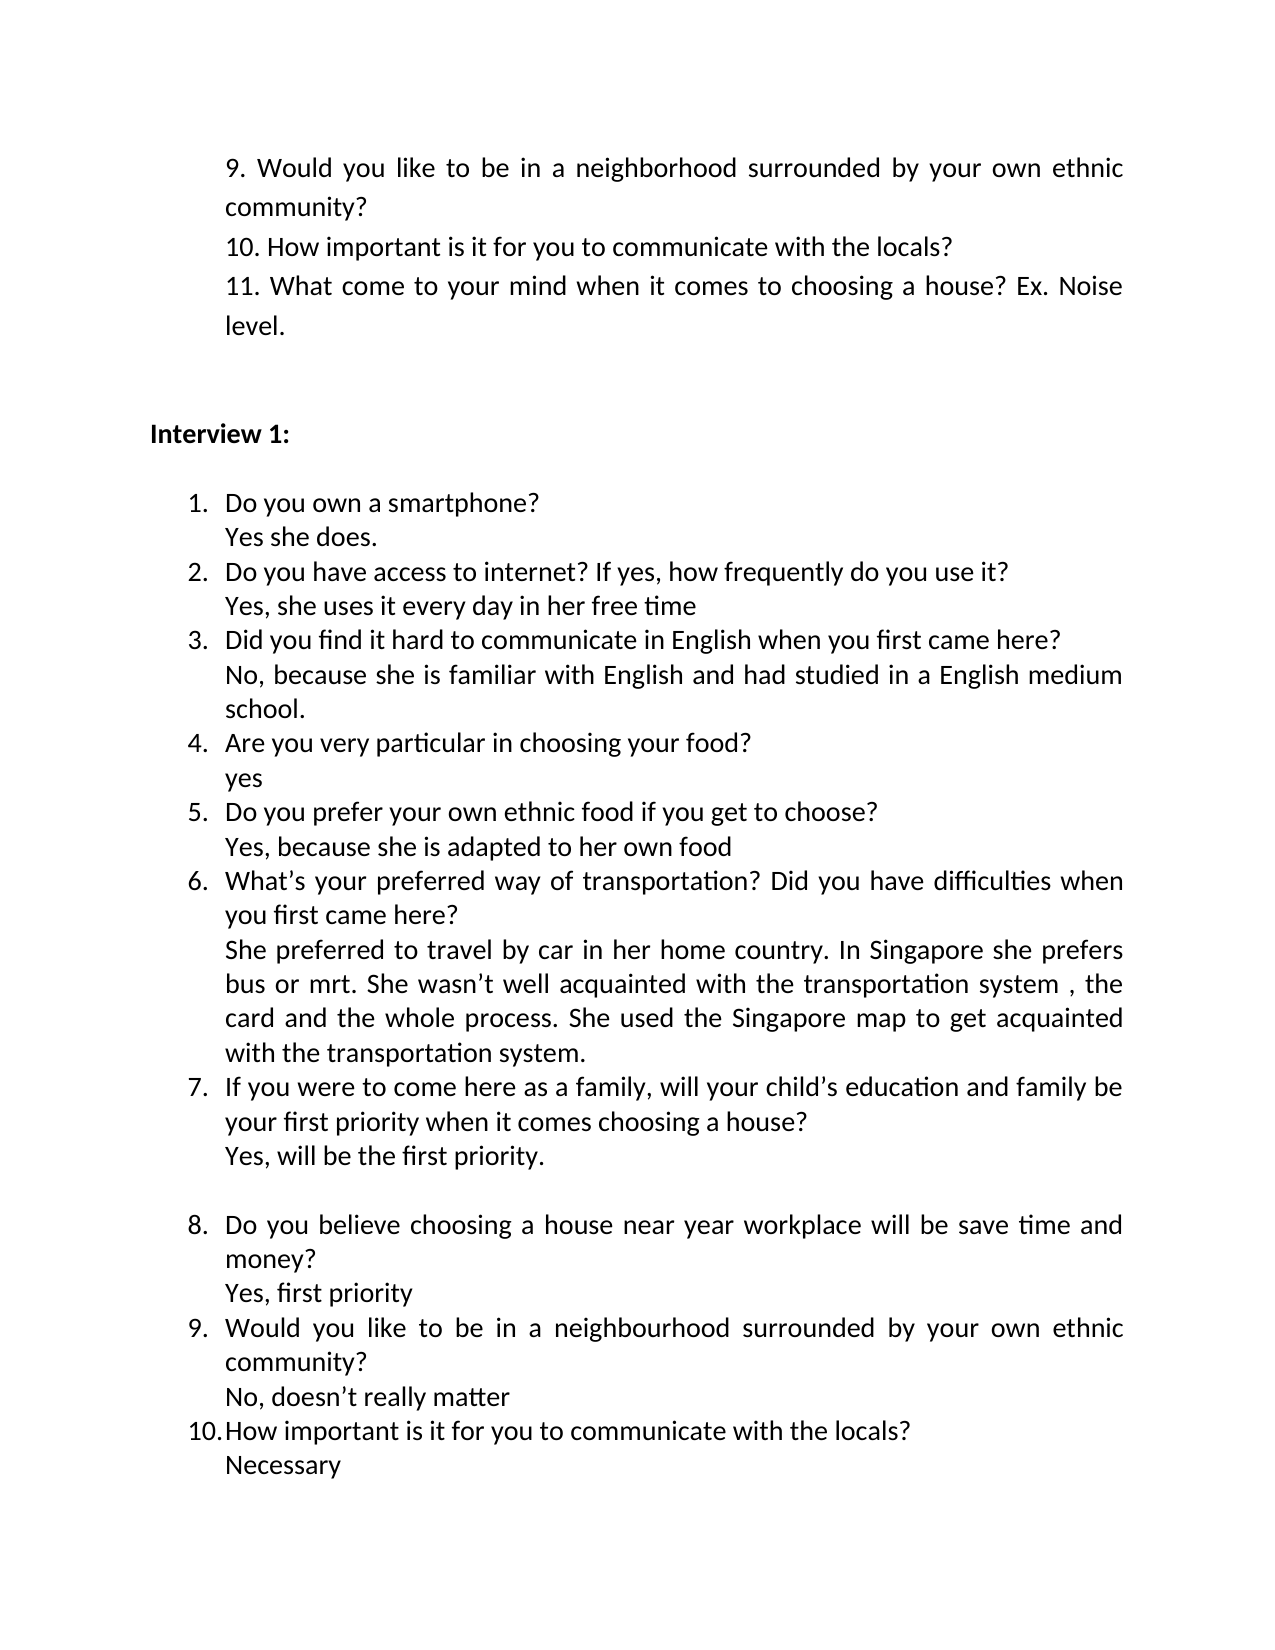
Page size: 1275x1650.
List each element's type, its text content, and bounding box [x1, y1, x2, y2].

list Are you very particular in choosing your food? [187, 726, 1125, 760]
list Do you have access to internet? If yes, how frequently do you use it? [187, 554, 1125, 588]
list Do you prefer your own ethnic food if you get to choose? [187, 794, 1125, 829]
text Yes, because she is adapted to her own food [225, 829, 1125, 863]
text She preferred to travel by car in her home country. In Singapore she prefers bus or mrt. She wasn’t well acquainted with the transportation system , the card and the whole process. She used the Singapore map to get acquainted with the transportation system. [225, 932, 1125, 1069]
list What’s your preferred way of transportation? Did you have difficulties when you first came here? [187, 863, 1125, 932]
list If you were to come here as a family, will your child’s education and family be your first priority when it comes choosing a house? [187, 1069, 1125, 1138]
text Yes, she uses it every day in her free time [225, 588, 1125, 622]
list Do you believe choosing a house near year workplace will be save time and money? [187, 1207, 1125, 1276]
text Yes, will be the first priority. [225, 1138, 1125, 1172]
list Would you like to be in a neighbourhood surrounded by your own ethnic community? [187, 1310, 1125, 1379]
text yes [225, 760, 1125, 794]
text Interview 1: [150, 416, 1125, 451]
text 11. What come to your mind when it comes to choosing a house? Ex. Noise level. [225, 268, 1125, 342]
text Yes, first priority [225, 1276, 1125, 1310]
text Yes she does. [225, 519, 1125, 554]
text No, doesn’t really matter [225, 1379, 1125, 1413]
list Do you own a smartphone? [187, 485, 1125, 519]
text No, because she is familiar with English and had studied in a English medium school. [225, 657, 1125, 726]
text 9. Would you like to be in a neighborhood surrounded by your own ethnic community? [225, 150, 1125, 224]
text Necessary [225, 1447, 1125, 1482]
list How important is it for you to communicate with the locals? [187, 1413, 1125, 1447]
list Did you find it hard to communicate in English when you first came here? [187, 622, 1125, 657]
text 10. How important is it for you to communicate with the locals? [225, 229, 1125, 263]
